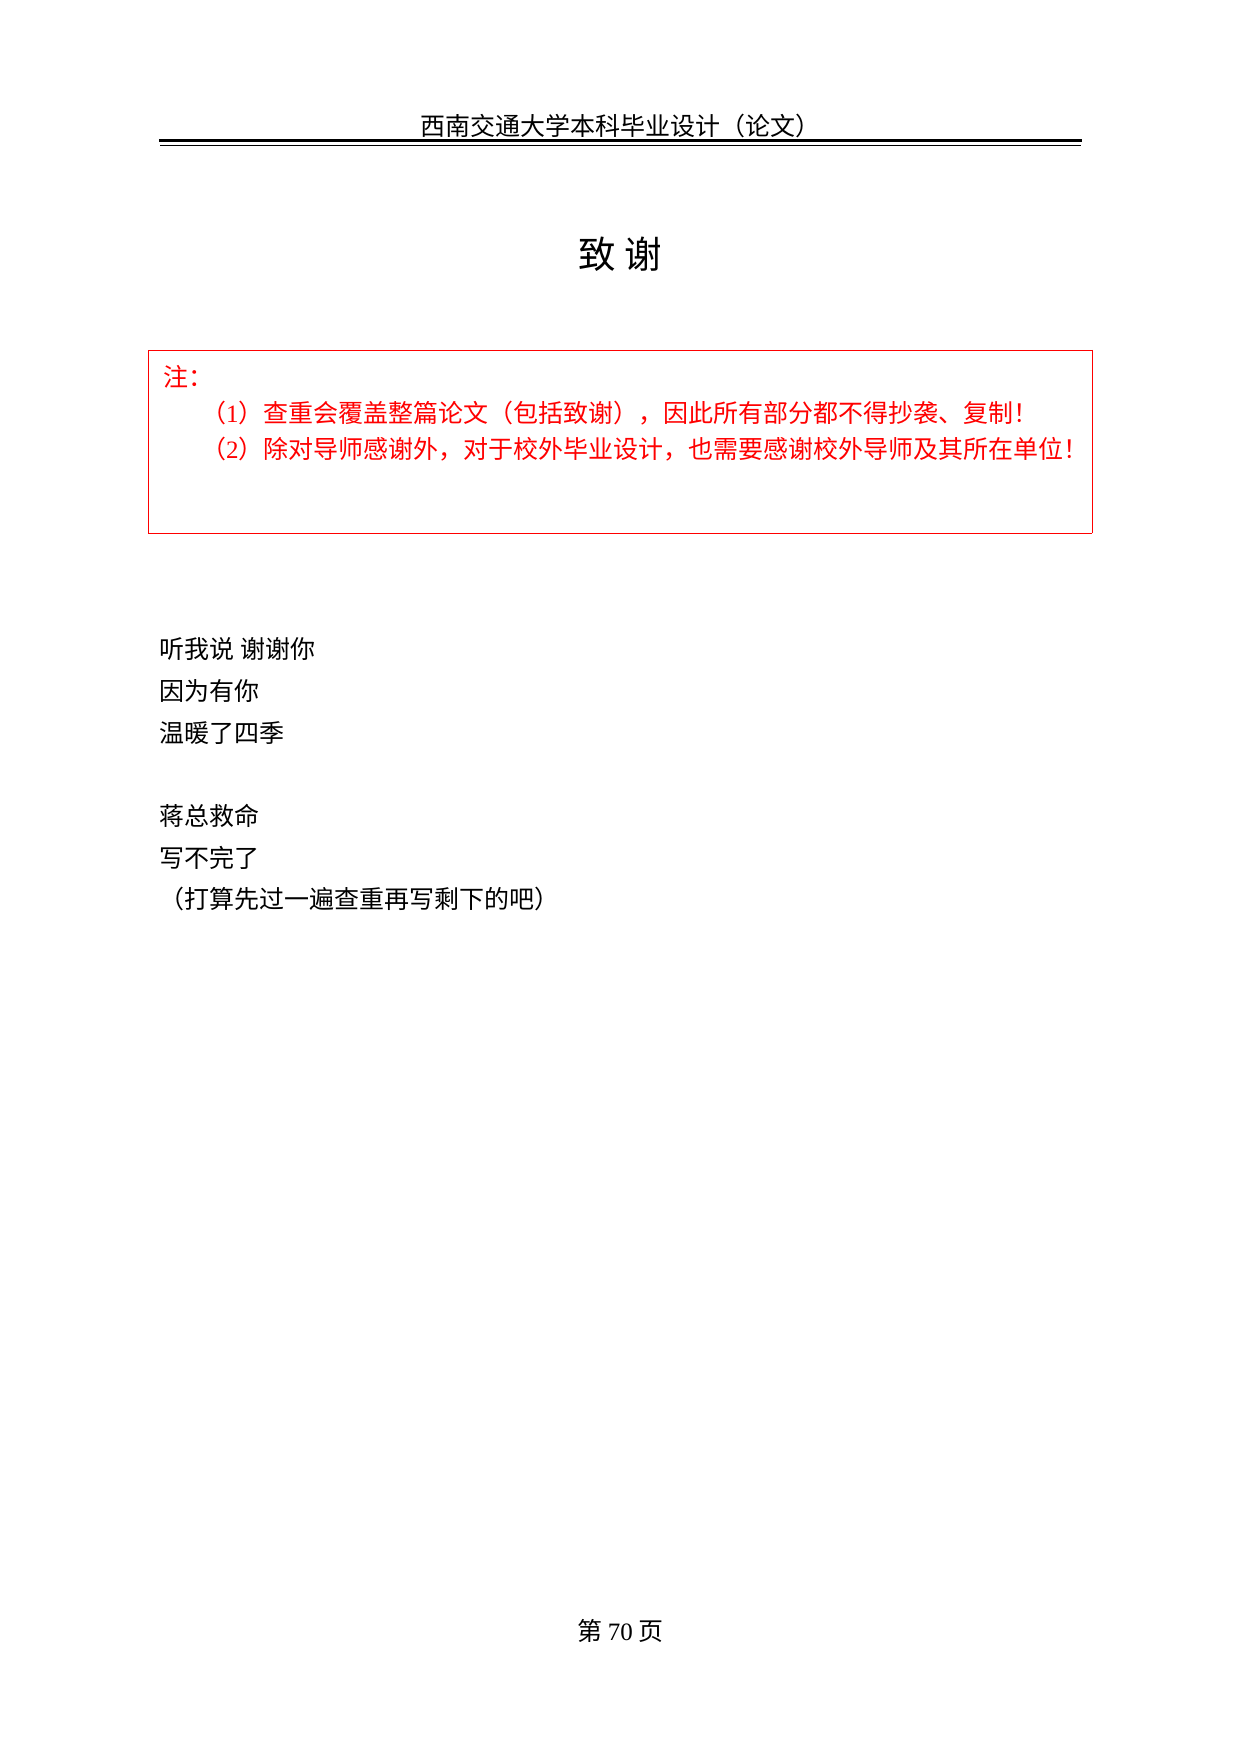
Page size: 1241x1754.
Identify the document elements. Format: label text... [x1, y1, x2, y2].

text 因为有你 [159, 669, 1081, 710]
text （打算先过一遍查重再写剩下的吧） [159, 877, 1081, 919]
text 温暖了四季 [159, 710, 1081, 752]
text 写不完了 [159, 835, 1081, 877]
text 听我说 谢谢你 [159, 627, 1081, 669]
text 蒋总救命 [159, 794, 1081, 835]
text 致 谢 [159, 210, 1081, 294]
